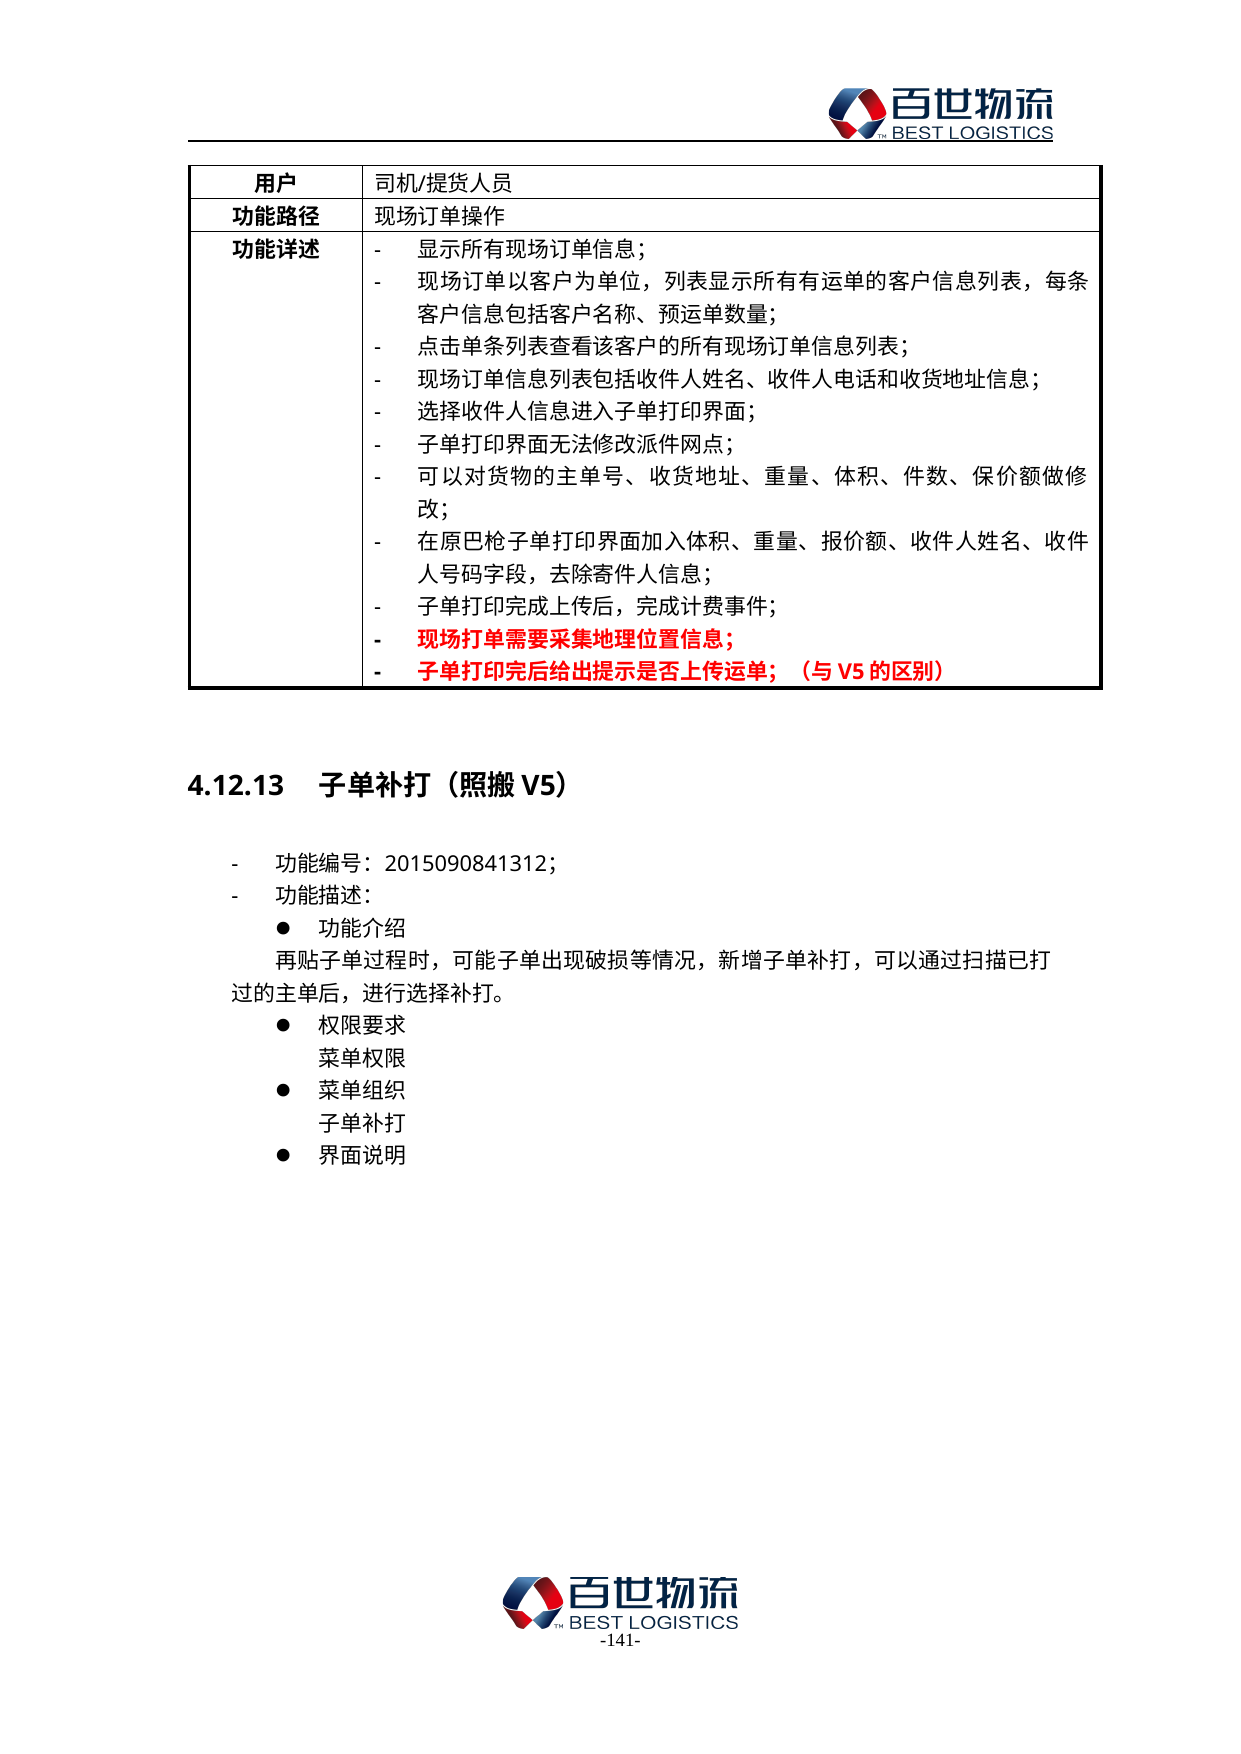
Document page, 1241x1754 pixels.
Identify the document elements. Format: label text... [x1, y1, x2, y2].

text 再贴子单过程时，可能子单出现破损等情况，新增子单补打，可以通过扫描已打过的主单后，进行选择补打。 [231, 943, 1053, 1008]
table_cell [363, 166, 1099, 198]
list 权限要求 [275, 1008, 1053, 1040]
list 菜单权限 [319, 1040, 1053, 1073]
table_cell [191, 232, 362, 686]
list 功能描述： [231, 878, 1053, 910]
list 功能编号：2015090841312； [231, 845, 1053, 878]
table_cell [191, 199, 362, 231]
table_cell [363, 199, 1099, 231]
list 界面说明 [275, 1138, 1053, 1170]
list 子单补打 [319, 1105, 1053, 1138]
list 功能介绍 [275, 910, 1053, 943]
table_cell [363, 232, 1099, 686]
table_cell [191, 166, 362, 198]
list 菜单组织 [275, 1073, 1053, 1105]
picture [502, 1577, 738, 1629]
subtitle 子单补打（照搬V5） [187, 751, 1053, 816]
picture [828, 88, 1053, 139]
